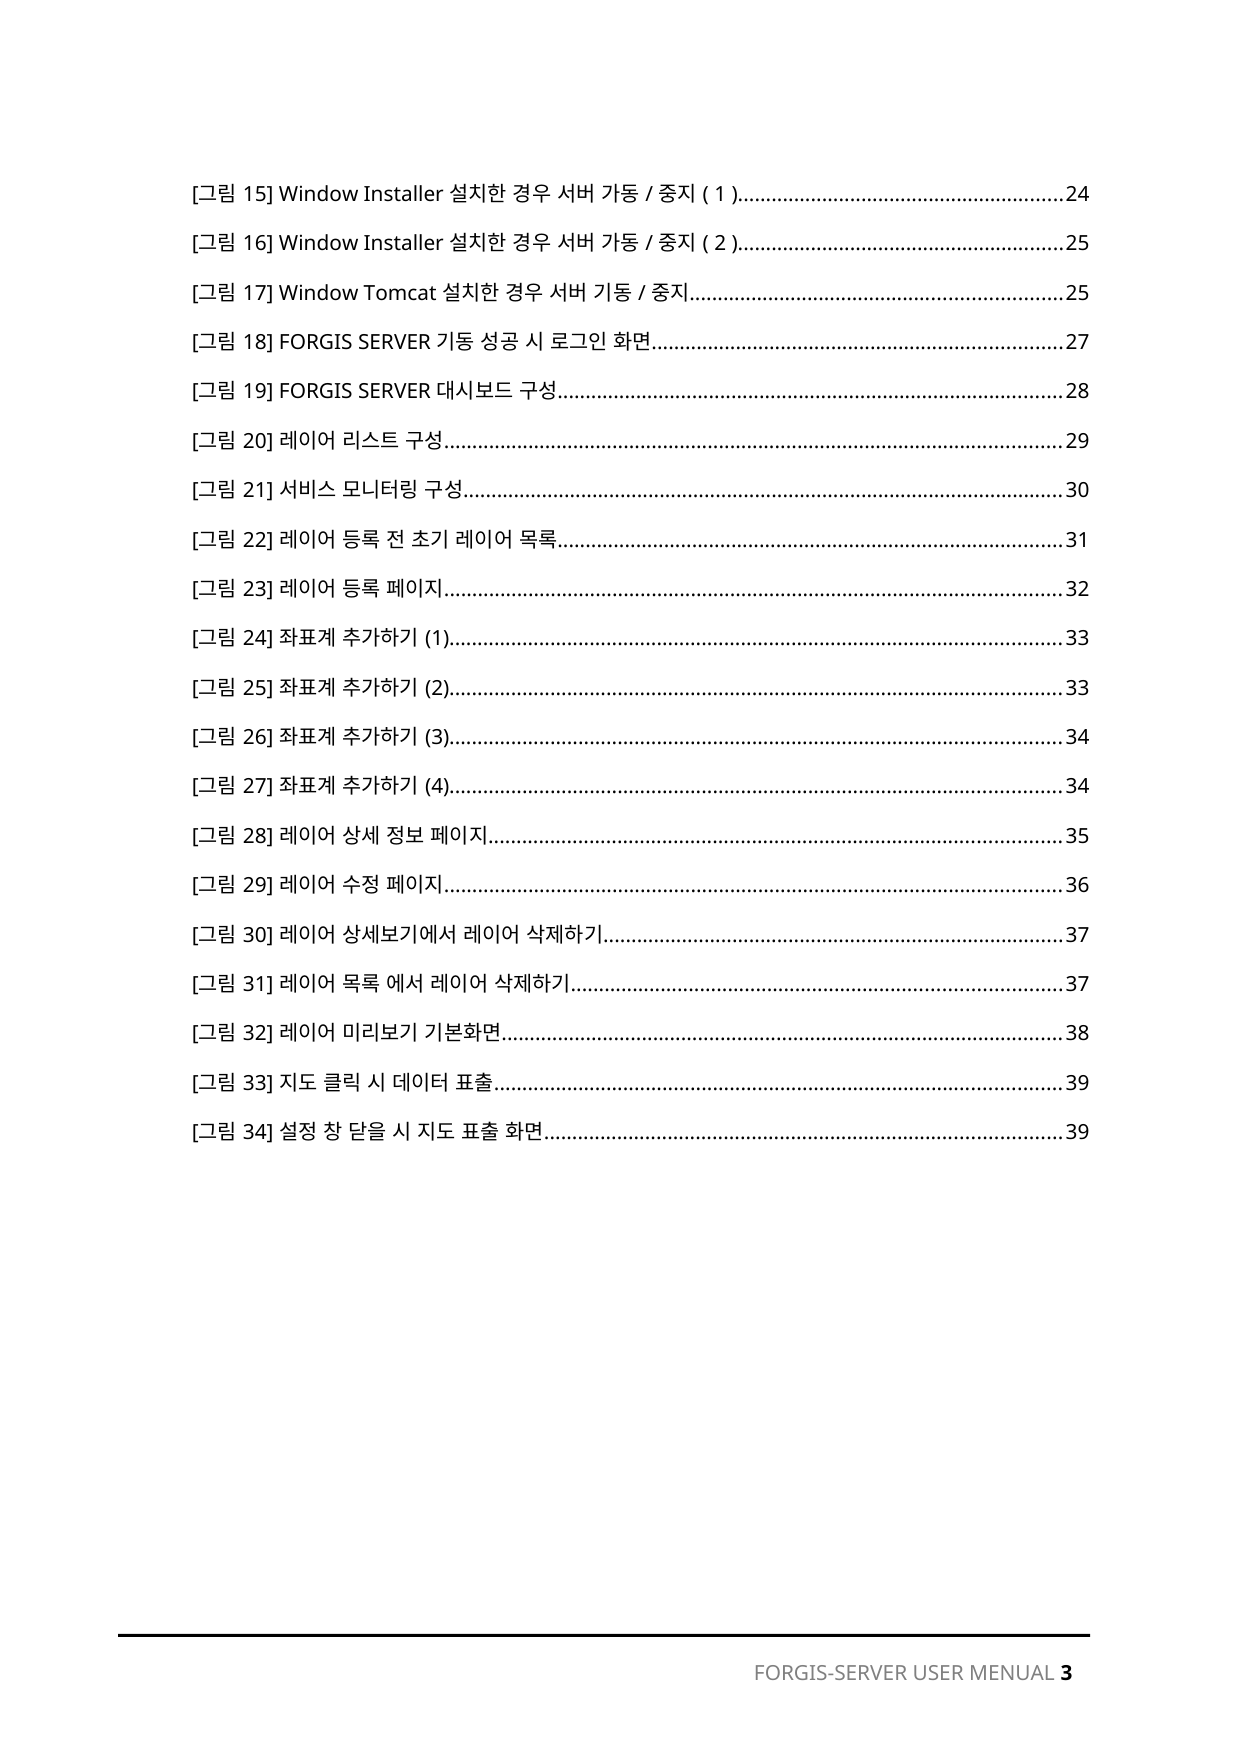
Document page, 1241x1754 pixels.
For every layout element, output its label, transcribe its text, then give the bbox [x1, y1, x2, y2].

text [그림 32] 레이어 미리보기 기본화면 38 [192, 1017, 1090, 1047]
text [그림 20] 레이어 리스트 구성 29 [192, 424, 1090, 454]
text [그림 31] 레이어 목록 에서 레이어 삭제하기 37 [192, 967, 1090, 997]
text [그림 25] 좌표계 추가하기 (2) 33 [192, 671, 1090, 701]
text [그림 23] 레이어 등록 페이지 32 [192, 572, 1090, 602]
text [그림 28] 레이어 상세 정보 페이지 35 [192, 819, 1090, 849]
text [그림 30] 레이어 상세보기에서 레이어 삭제하기 37 [192, 918, 1090, 948]
text [그림 18] FORGIS SERVER 기동 성공 시 로그인 화면 27 [192, 325, 1090, 356]
text [그림 21] 서비스 모니터링 구성 30 [192, 473, 1090, 504]
text [그림 34] 설정 창 닫을 시 지도 표출 화면 39 [192, 1115, 1090, 1146]
text [그림 26] 좌표계 추가하기 (3) 34 [192, 720, 1090, 751]
text [그림 33] 지도 클릭 시 데이터 표출 39 [192, 1066, 1090, 1096]
text [그림 27] 좌표계 추가하기 (4) 34 [192, 770, 1090, 800]
text [그림 15] Window Installer 설치한 경우 서버 가동 / 중지 ( 1 ) 24 [192, 177, 1090, 207]
text [그림 17] Window Tomcat 설치한 경우 서버 기동 / 중지 25 [192, 276, 1090, 306]
text [그림 24] 좌표계 추가하기 (1) 33 [192, 622, 1090, 652]
text [그림 22] 레이어 등록 전 초기 레이어 목록 31 [192, 523, 1090, 553]
text [그림 29] 레이어 수정 페이지 36 [192, 868, 1090, 899]
text [그림 19] FORGIS SERVER 대시보드 구성 28 [192, 375, 1090, 405]
text [그림 16] Window Installer 설치한 경우 서버 가동 / 중지 ( 2 ) 25 [192, 227, 1090, 257]
